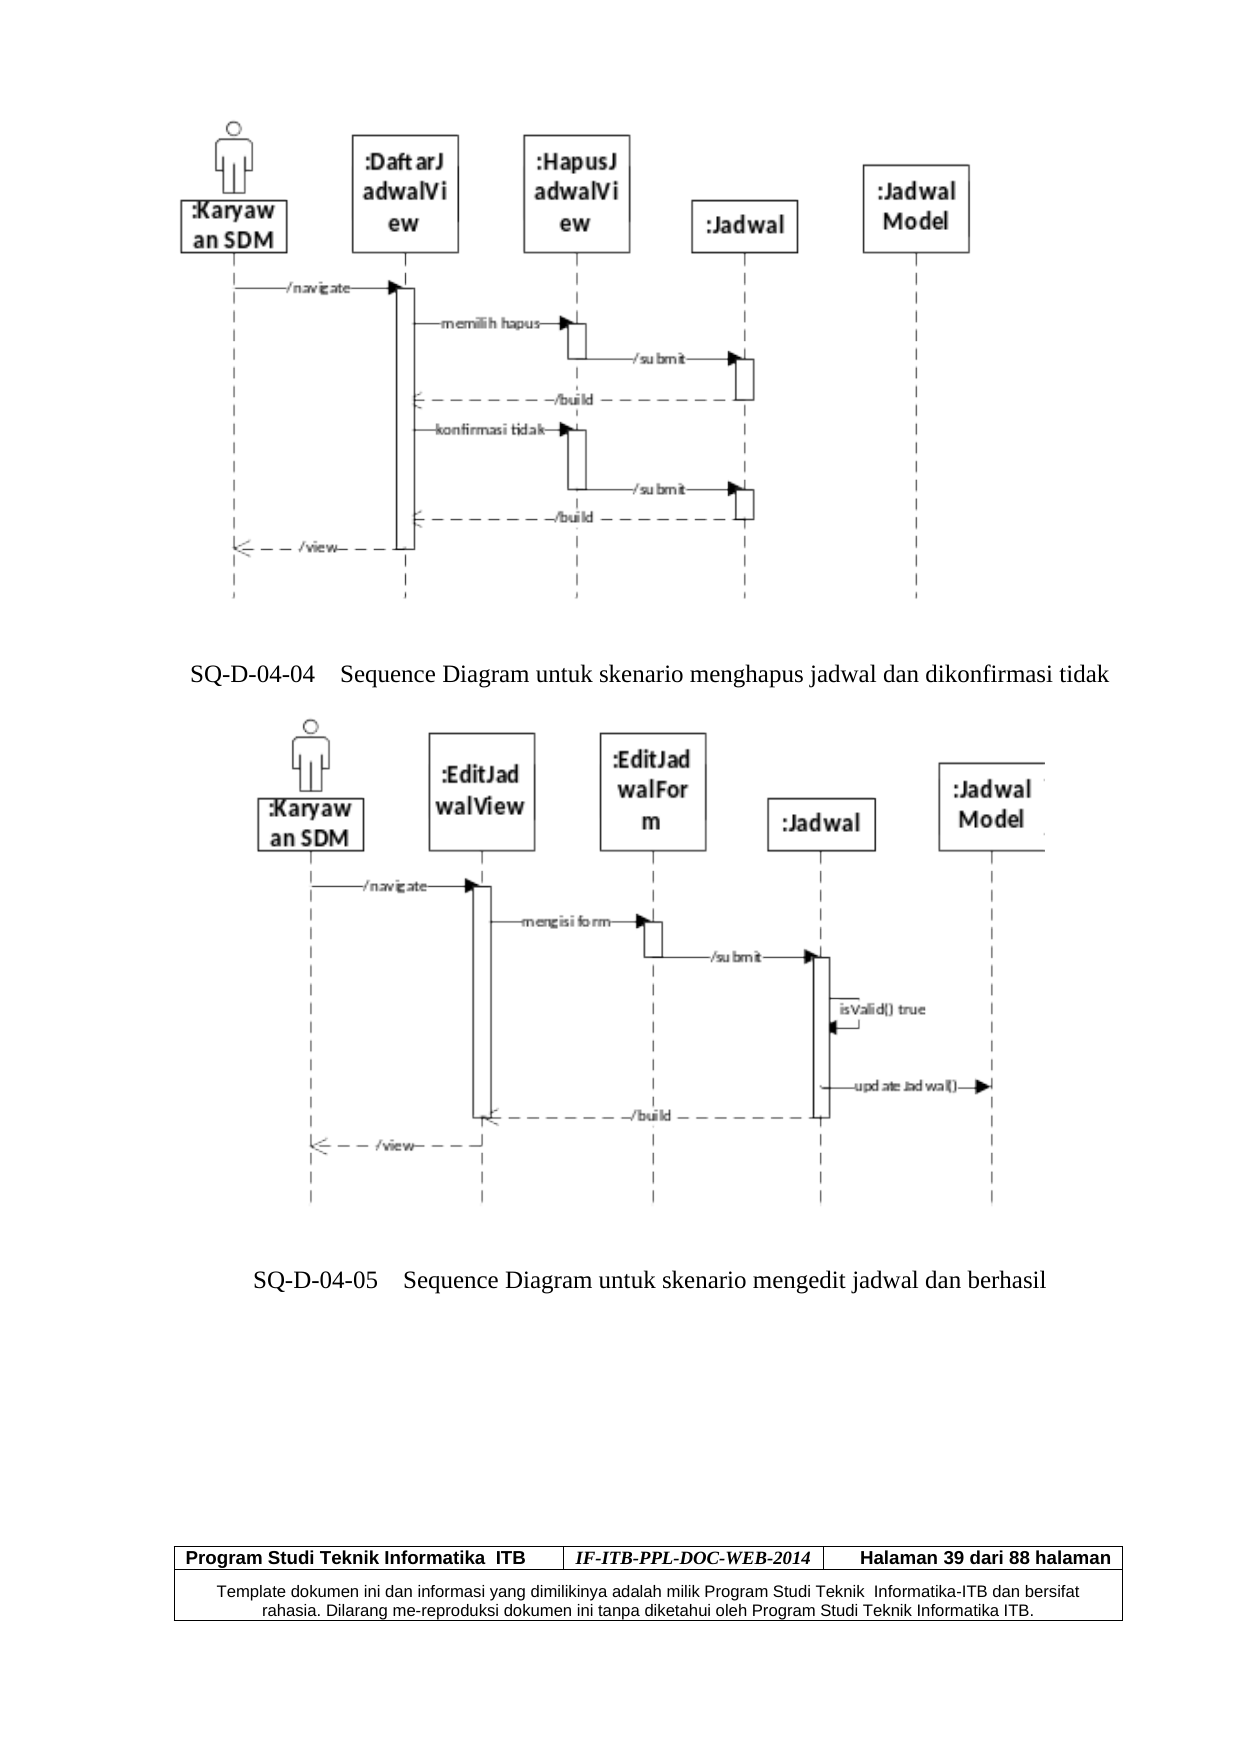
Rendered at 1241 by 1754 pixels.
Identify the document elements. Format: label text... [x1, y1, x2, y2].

text SQ-D-04-04 Sequence Diagram untuk skenario menghapus jadwal dan dikonfirmasi tidak [177, 118, 1122, 687]
text SQ-D-04-05 Sequence Diagram untuk skenario mengedit jadwal dan berhasil [177, 1265, 1122, 1293]
